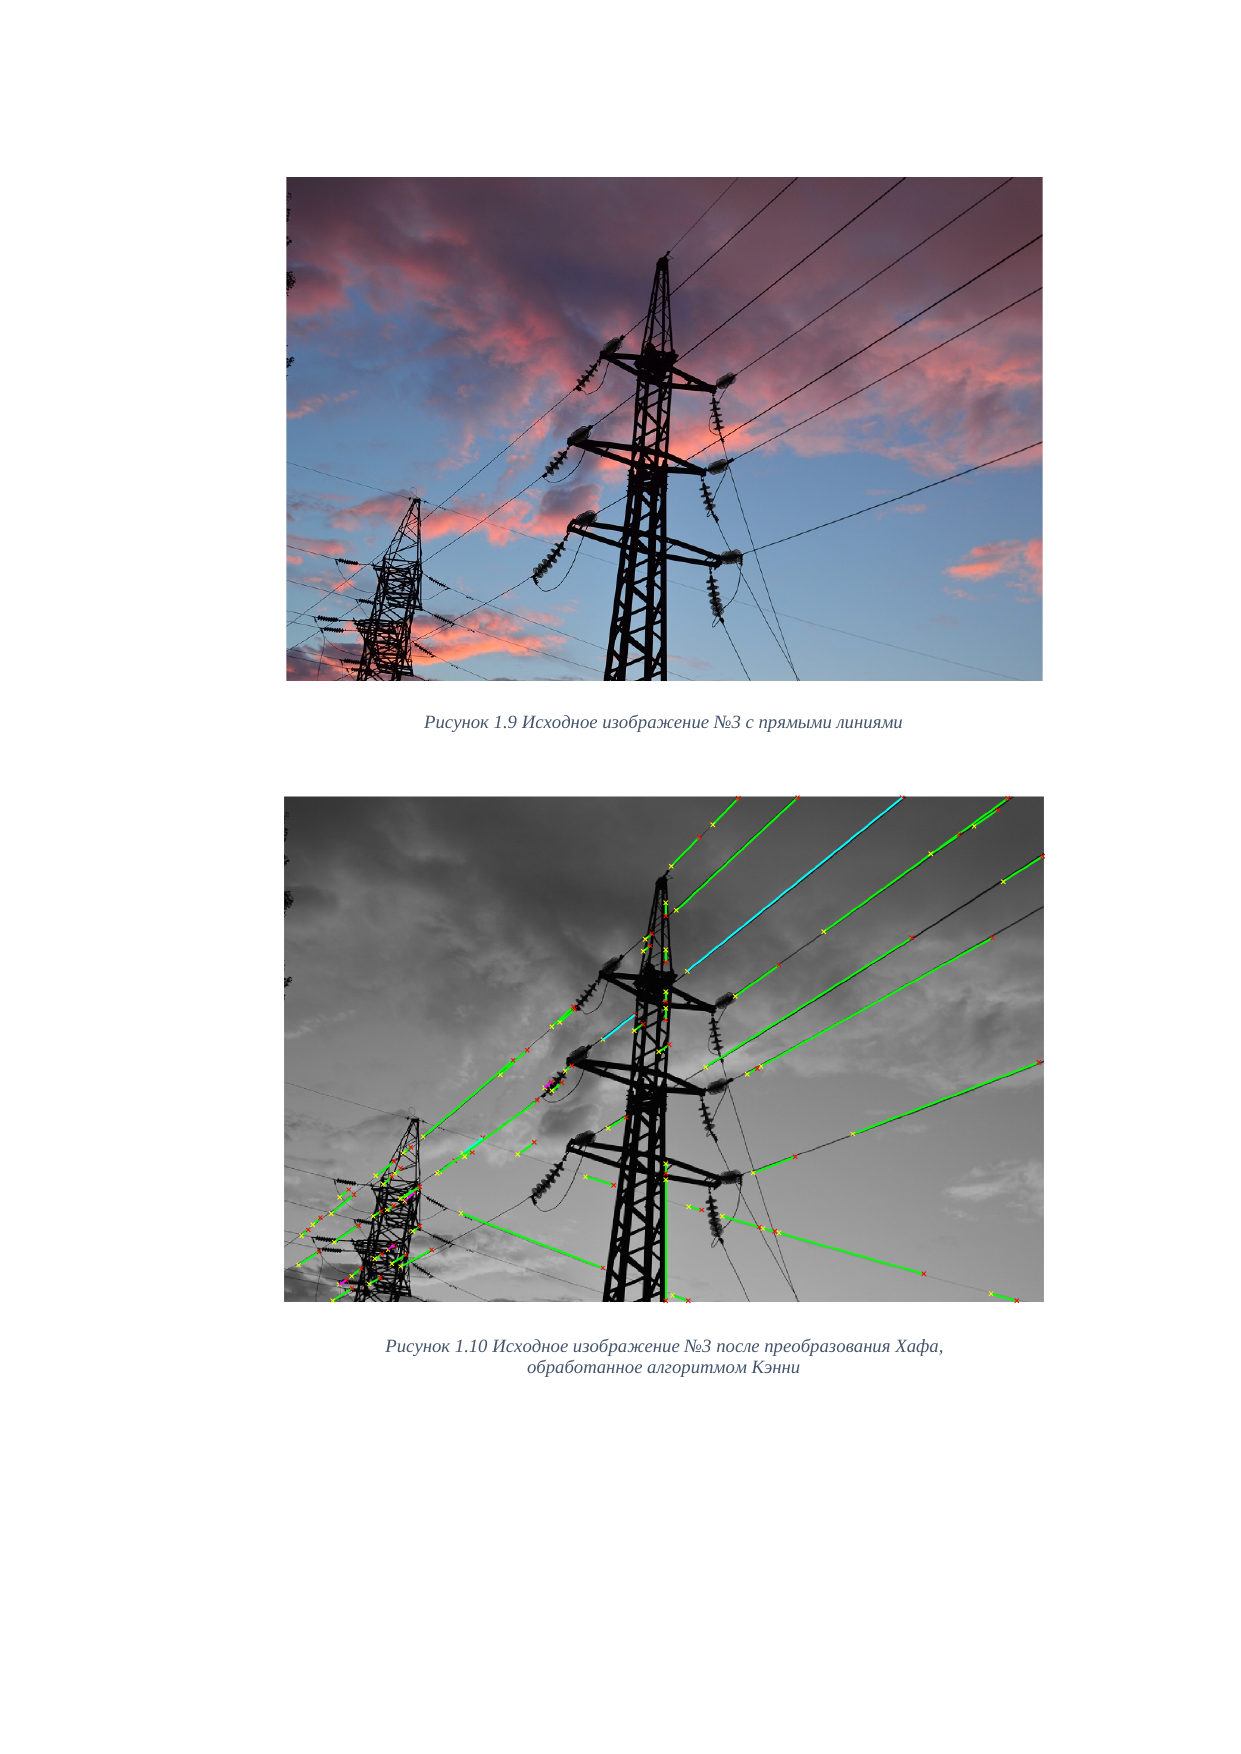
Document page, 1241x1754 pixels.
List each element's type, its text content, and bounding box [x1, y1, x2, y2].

text Рисунок 1.9 Исходное изображение №3 с прямыми линиями [177, 711, 1152, 733]
picture [283, 795, 1046, 1304]
text обработанное алгоритмом Кэнни [177, 1356, 1152, 1378]
text Рисунок 1.10 Исходное изображение №3 после преобразования Хафа, [177, 1334, 1152, 1356]
picture [286, 177, 1043, 681]
